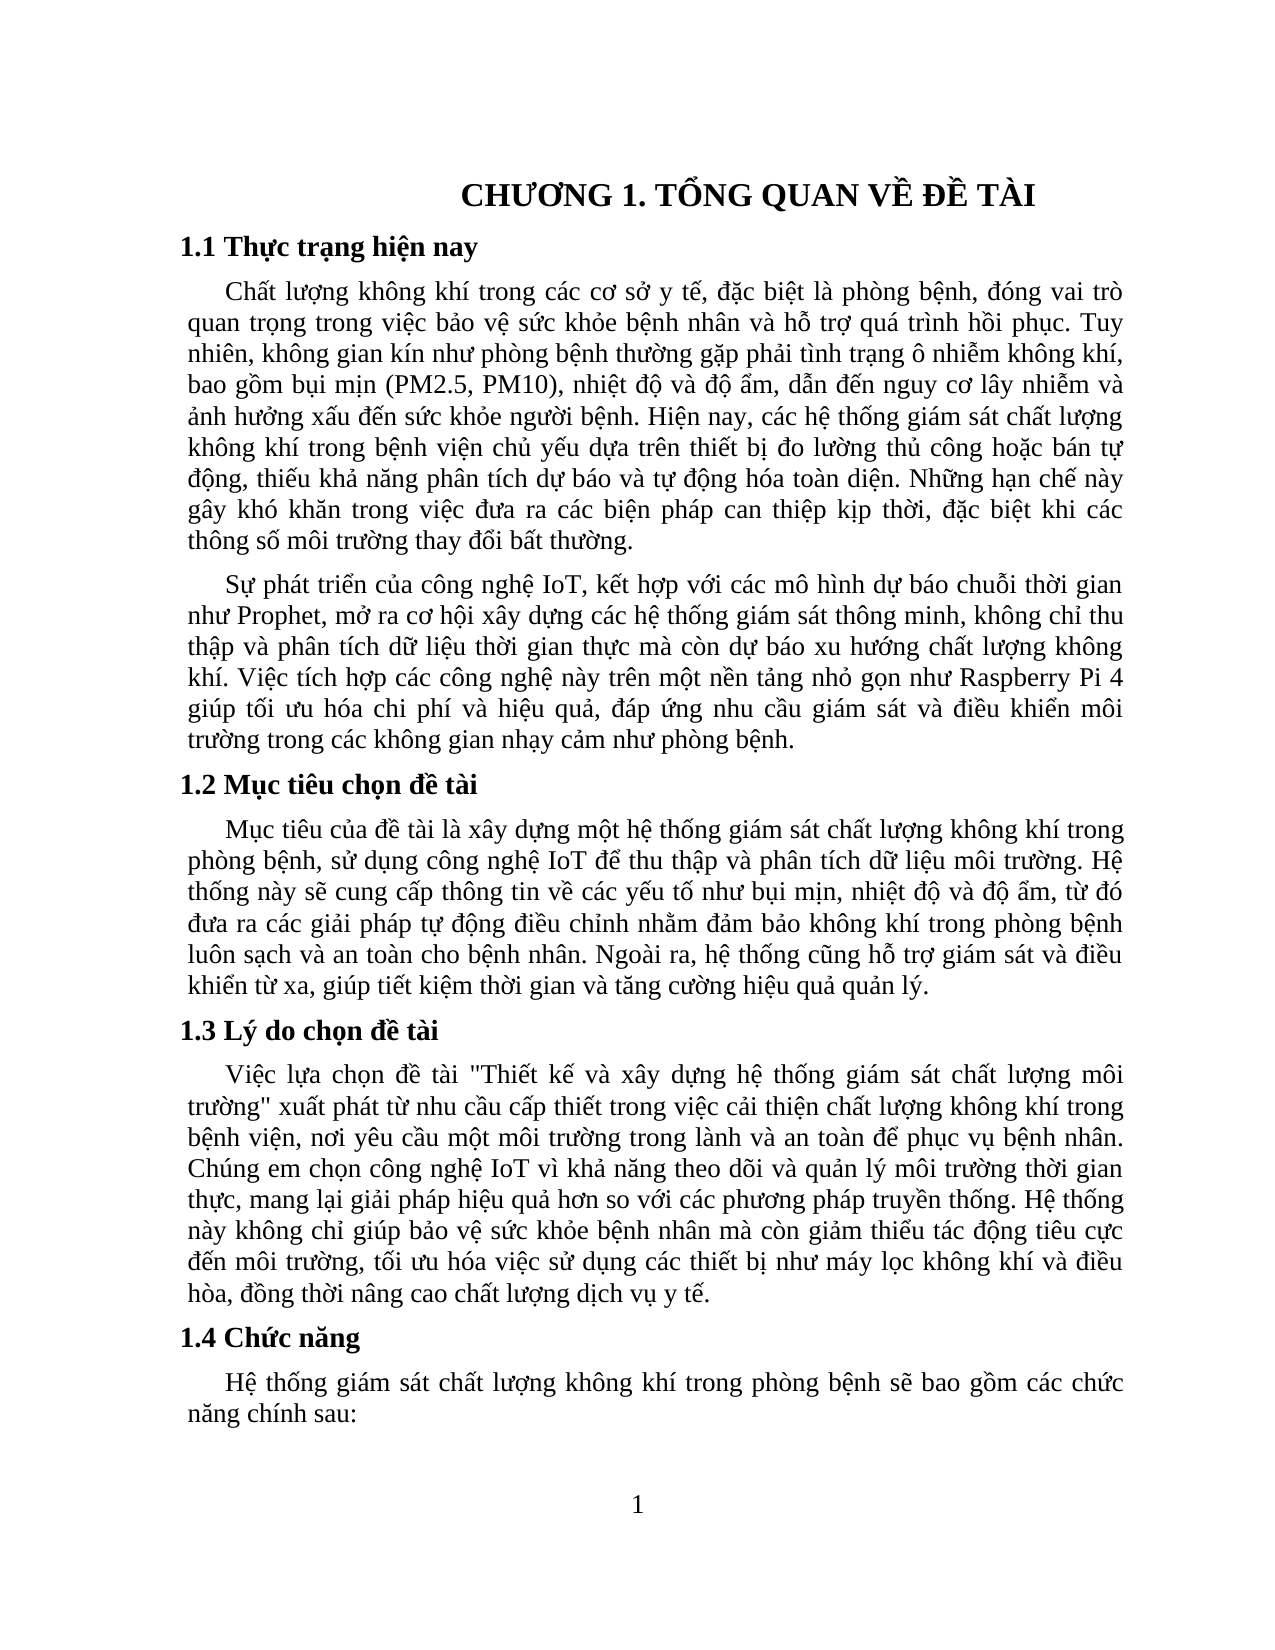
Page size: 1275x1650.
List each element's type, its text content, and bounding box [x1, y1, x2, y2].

subtitle 1.3 Lý do chọn đề tài [179, 1013, 1125, 1046]
subtitle 1.1 Thực trạng hiện nay [179, 229, 1125, 262]
subtitle 1.2 Mục tiêu chọn đề tài [179, 767, 1125, 801]
text Sự phát triển của công nghệ IoT, kết hợp với các mô hình dự báo chuỗi thời gian như Prophet, mở ra cơ hội xây dựng các hệ thống giám sát thông minh, không chỉ thu thập và phân tích dữ liệu thời gian thực mà còn dự báo xu hướng chất lượng không khí. Việc tích hợp các công nghệ này trên một nền tảng nhỏ gọn như Raspberry Pi 4 giúp tối ưu hóa chi phí và hiệu quả, đáp ứng nhu cầu giám sát và điều khiển môi trường trong các không gian nhạy cảm như phòng bệnh. [187, 568, 1125, 755]
text Chất lượng không khí trong các cơ sở y tế, đặc biệt là phòng bệnh, đóng vai trò quan trọng trong việc bảo vệ sức khỏe bệnh nhân và hỗ trợ quá trình hồi phục. Tuy nhiên, không gian kín như phòng bệnh thường gặp phải tình trạng ô nhiễm không khí, bao gồm bụi mịn (PM2.5, PM10), nhiệt độ và độ ẩm, dẫn đến nguy cơ lây nhiễm và ảnh hưởng xấu đến sức khỏe người bệnh. Hiện nay, các hệ thống giám sát chất lượng không khí trong bệnh viện chủ yếu dựa trên thiết bị đo lường thủ công hoặc bán tự động, thiếu khả năng phân tích dự báo và tự động hóa toàn diện. Những hạn chế này gây khó khăn trong việc đưa ra các biện pháp can thiệp kịp thời, đặc biệt khi các thông số môi trường thay đổi bất thường. [187, 275, 1125, 555]
text Hệ thống giám sát chất lượng không khí trong phòng bệnh sẽ bao gồm các chức năng chính sau: [187, 1366, 1125, 1429]
text Việc lựa chọn đề tài "Thiết kế và xây dựng hệ thống giám sát chất lượng môi trường" xuất phát từ nhu cầu cấp thiết trong việc cải thiện chất lượng không khí trong bệnh viện, nơi yêu cầu một môi trường trong lành và an toàn để phục vụ bệnh nhân. Chúng em chọn công nghệ IoT vì khả năng theo dõi và quản lý môi trường thời gian thực, mang lại giải pháp hiệu quả hơn so với các phương pháp truyền thống. Hệ thống này không chỉ giúp bảo vệ sức khỏe bệnh nhân mà còn giảm thiểu tác động tiêu cực đến môi trường, tối ưu hóa việc sử dụng các thiết bị như máy lọc không khí và điều hòa, đồng thời nâng cao chất lượng dịch vụ y tế. [187, 1059, 1125, 1308]
subtitle 1.4 Chức năng [179, 1320, 1125, 1354]
text Mục tiêu của đề tài là xây dựng một hệ thống giám sát chất lượng không khí trong phòng bệnh, sử dụng công nghệ IoT để thu thập và phân tích dữ liệu môi trường. Hệ thống này sẽ cung cấp thông tin về các yếu tố như bụi mịn, nhiệt độ và độ ẩm, từ đó đưa ra các giải pháp tự động điều chỉnh nhằm đảm bảo không khí trong phòng bệnh luôn sạch và an toàn cho bệnh nhân. Ngoài ra, hệ thống cũng hỗ trợ giám sát và điều khiển từ xa, giúp tiết kiệm thời gian và tăng cường hiệu quả quản lý. [187, 813, 1125, 1000]
subtitle TỔNG QUAN VỀ ĐỀ TÀI [372, 175, 1125, 213]
